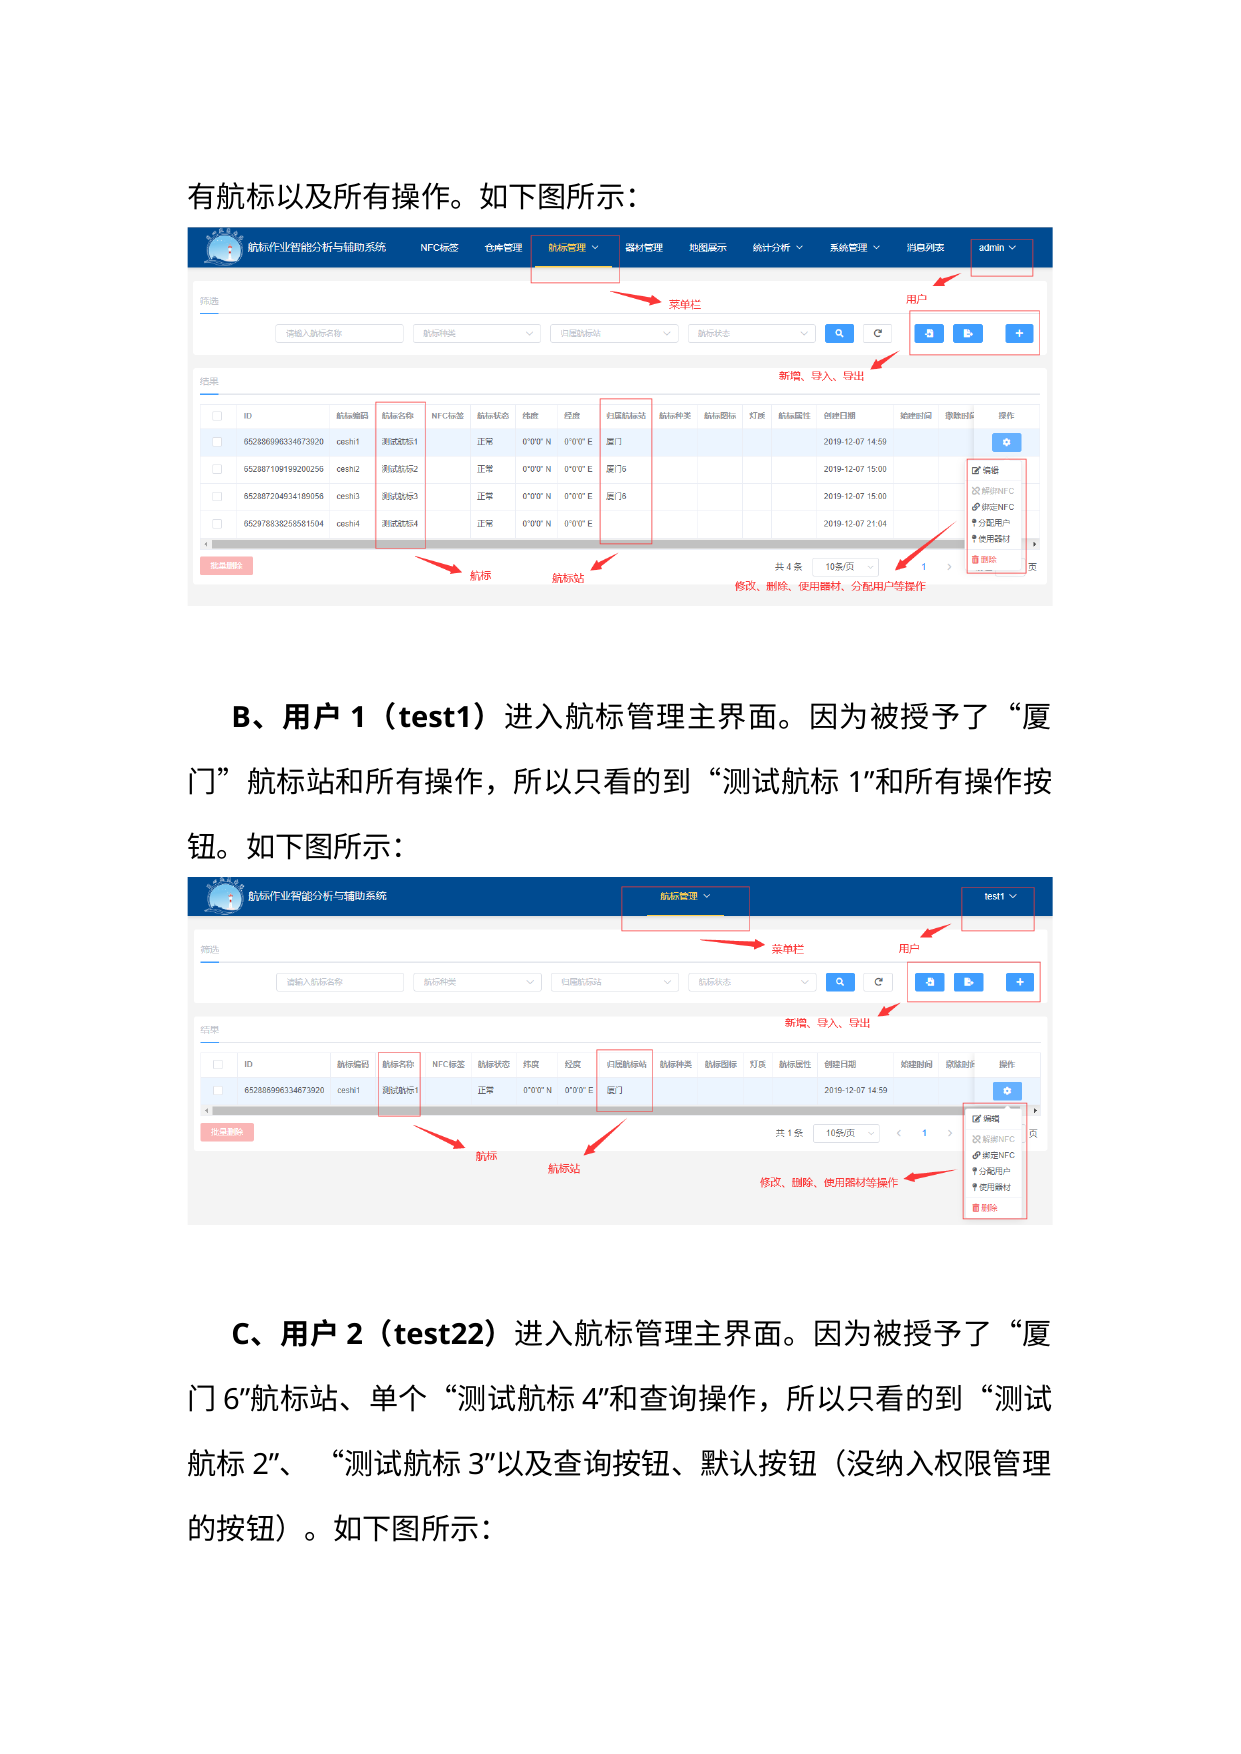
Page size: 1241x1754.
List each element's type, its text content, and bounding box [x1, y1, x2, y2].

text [187, 162, 1053, 227]
text C、用户2（test22）进入航标管理主界面。因为被授予了“厦门6”航标站、单个“测试航标4”和查询操作，所以只看的到“测试航标2”、 “测试航标3”以及查询按钮、默认按钮（没纳入权限管理的按钮）。如下图所示： [187, 1299, 1053, 1559]
text B、用户1（test1）进入航标管理主界面。因为被授予了“厦门”航标站和所有操作，所以只看的到“测试航标1”和所有操作按钮。如下图所示： [187, 682, 1053, 877]
picture [187, 227, 1053, 606]
picture [187, 877, 1053, 1225]
